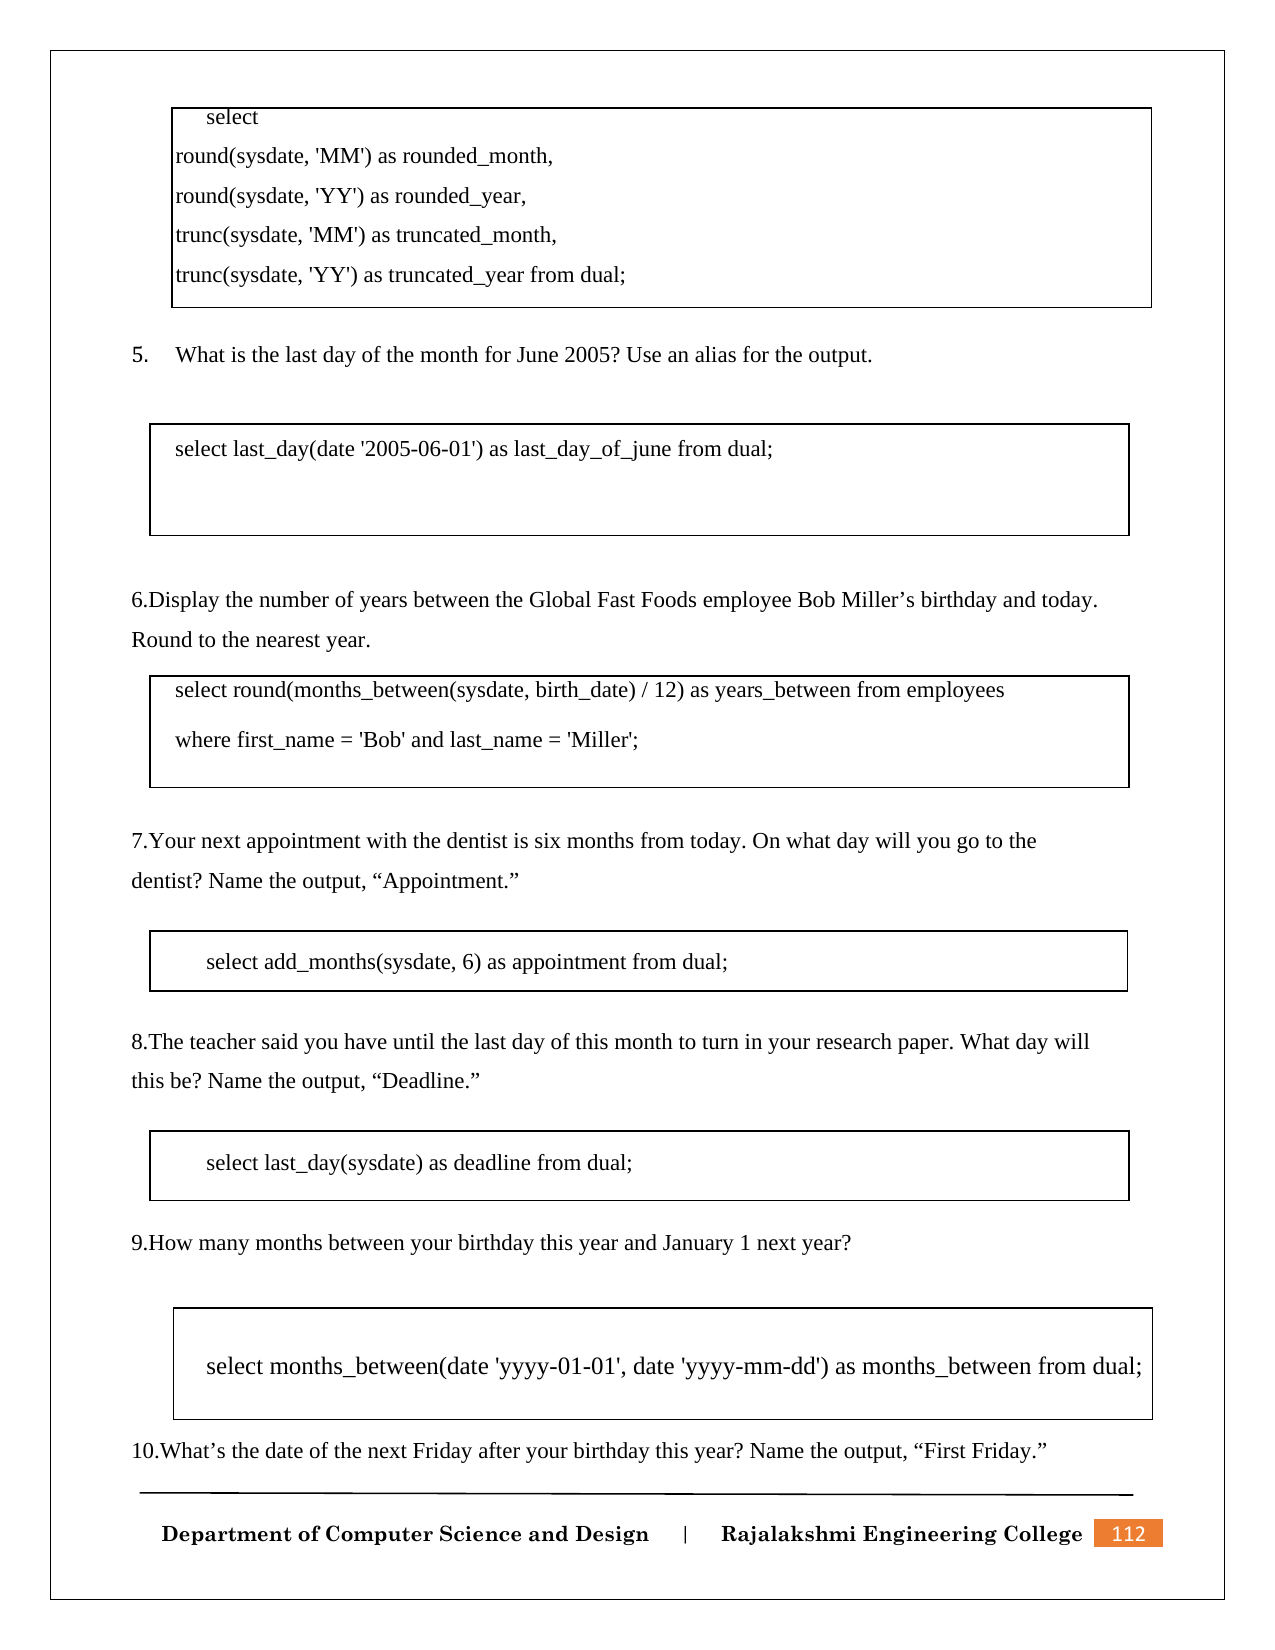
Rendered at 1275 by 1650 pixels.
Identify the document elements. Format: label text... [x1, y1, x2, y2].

text select add_months(sysdate, 6) as appointment from dual; [206, 948, 1144, 975]
text select last_day(sysdate) as deadline from dual; [131, 1149, 1144, 1176]
text 8.The teacher said you have until the last day of this month to turn in your research paper. What day will this be? Name the output, “Deadline.” [131, 1028, 1108, 1094]
text round(sysdate, 'YY') as rounded_year, [152, 182, 1108, 208]
text 9.How many months between your birthday this year and January 1 next year? [131, 1229, 1144, 1255]
text select months_between(date 'yyyy-01-01', date 'yyyy-mm-dd') as months_between from dual; [131, 1351, 1144, 1380]
text select round(months_between(sysdate, birth_date) / 12) as years_between from employees [131, 676, 1108, 702]
text select last_day(date '2005-06-01') as last_day_of_june from dual; [131, 435, 1108, 461]
text 6.Display the number of years between the Global Fast Foods employee Bob Miller’s birthday and today. Round to the nearest year. [131, 586, 1108, 652]
list What is the last day of the month for June 2005? Use an alias for the output. [131, 340, 1144, 367]
text round(sysdate, 'MM') as rounded_month, [152, 142, 1108, 169]
text select [152, 103, 1108, 129]
text where first_name = 'Bob' and last_name = 'Miller'; [131, 726, 1108, 753]
text trunc(sysdate, 'MM') as truncated_month, [152, 221, 1108, 248]
text 7.Your next appointment with the dentist is six months from today. On what day will you go to the dentist? Name the output, “Appointment.” [131, 827, 1108, 893]
text 10.What’s the date of the next Friday after your birthday this year? Name the output, “First Friday.” [131, 1437, 1108, 1464]
text trunc(sysdate, 'YY') as truncated_year from dual; [152, 261, 1108, 287]
